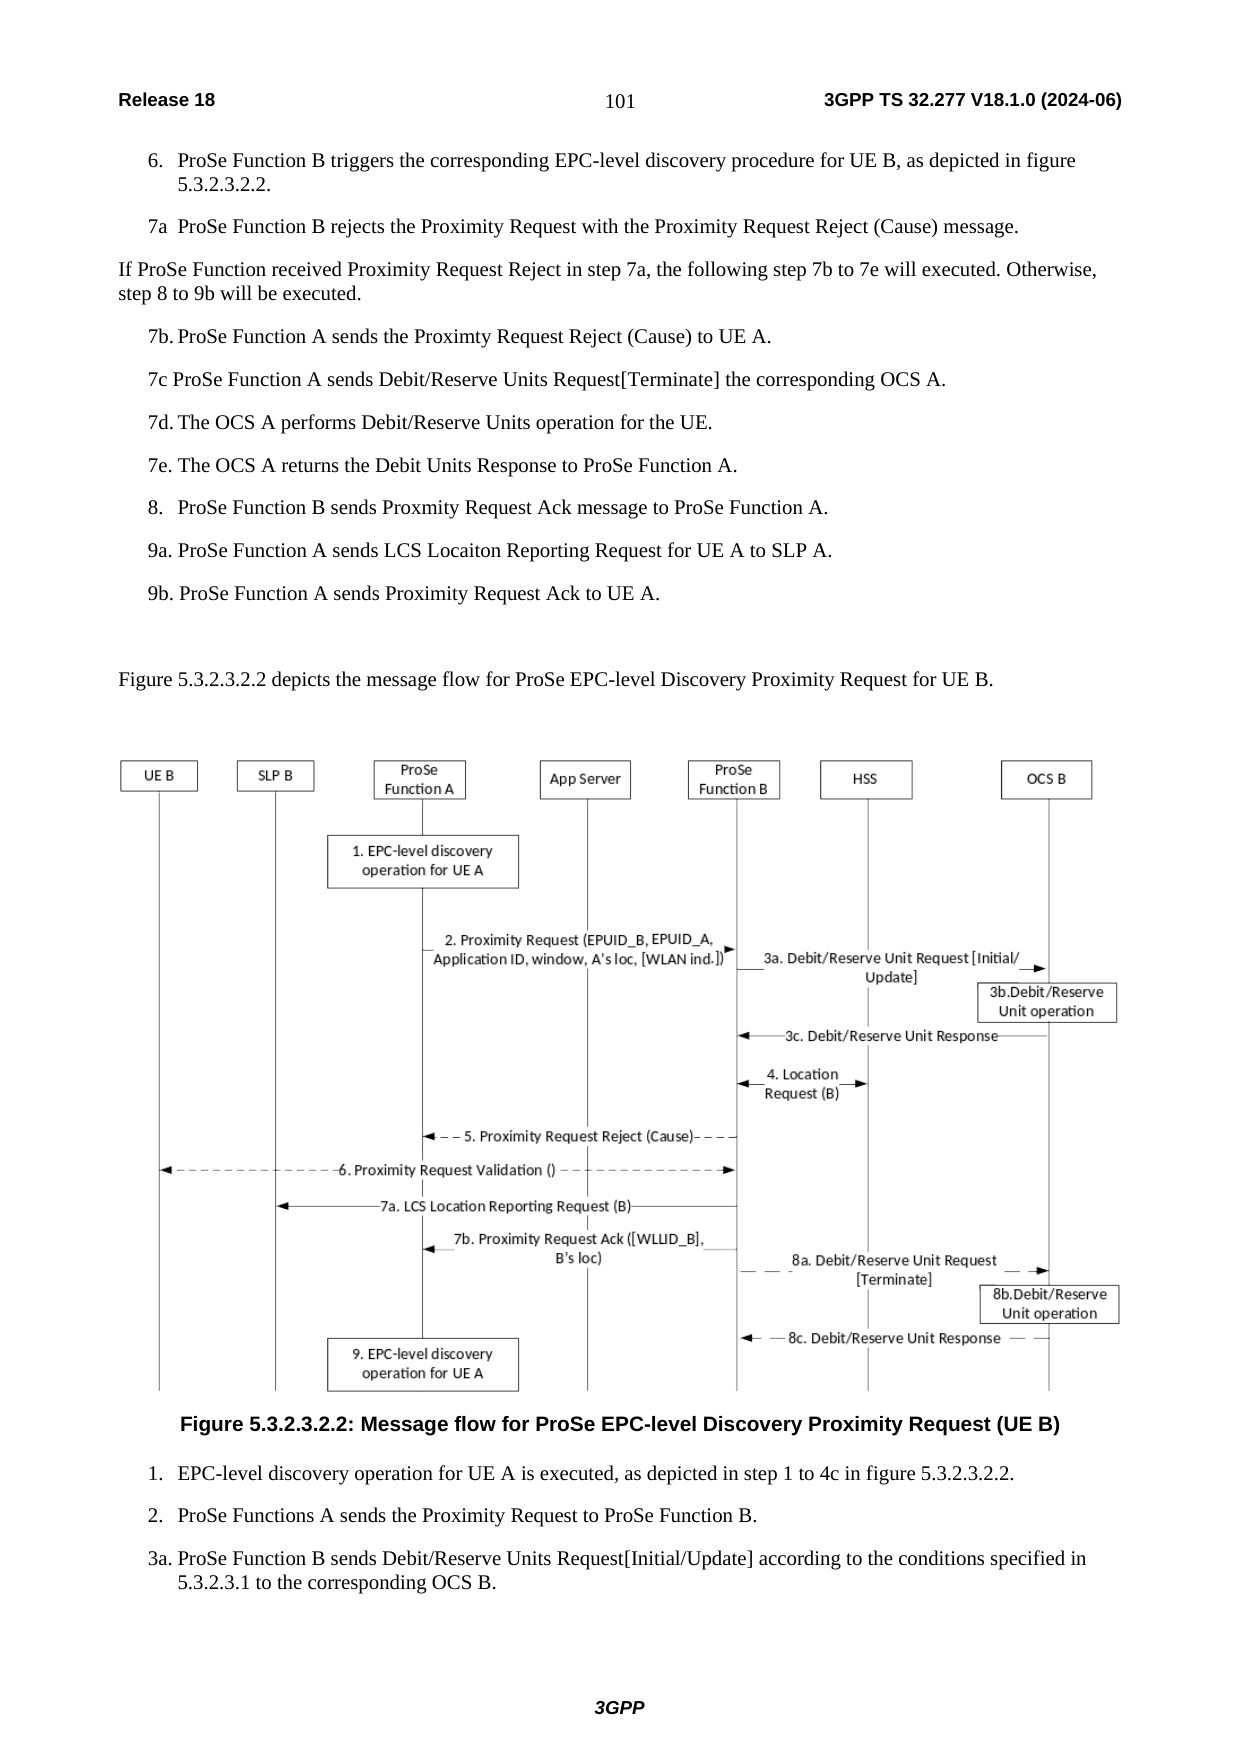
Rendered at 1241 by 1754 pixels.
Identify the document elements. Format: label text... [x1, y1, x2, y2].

text If ProSe Function received Proximity Request Reject in step 7a, the following step 7b to 7e will executed. Otherwise, step 8 to 9b will be executed. [118, 257, 1122, 305]
text 7c ProSe Function A sends Debit/Reserve Units Request[Terminate] the corresponding OCS A. [148, 367, 1122, 391]
text 7b. ProSe Function A sends the Proximty Request Reject (Cause) to UE A. [148, 324, 1122, 348]
text 7d. The OCS A performs Debit/Reserve Units operation for the UE. [148, 410, 1122, 434]
text 9b. ProSe Function A sends Proximity Request Ack to UE A. [148, 581, 1122, 605]
text 6. ProSe Function B triggers the corresponding EPC-level discovery procedure for UE B, as depicted in figure 5.3.2.3.2.2. [148, 147, 1122, 196]
text 9a. ProSe Function A sends LCS Locaiton Reporting Request for UE A to SLP A. [148, 538, 1122, 562]
text 7e. The OCS A returns the Debit Units Response to ProSe Function A. [148, 452, 1122, 477]
text 8. ProSe Function B sends Proxmity Request Ack message to ProSe Function A. [148, 495, 1122, 519]
text 7a ProSe Function B rejects the Proximity Request with the Proximity Request Reject (Cause) message. [148, 214, 1122, 238]
text 1. EPC-level discovery operation for UE A is executed, as depicted in step 1 to 4c in figure 5.3.2.3.2.2. [148, 1461, 1122, 1484]
text 3a. ProSe Function B sends Debit/Reserve Units Request[Initial/Update] according to the conditions specified in 5.3.2.3.1 to the corresponding OCS B. [148, 1546, 1122, 1594]
text Figure 5.3.2.3.2.2 depicts the message flow for ProSe EPC-level Discovery Proximity Request for UE B. [118, 667, 1122, 691]
text 2. ProSe Functions A sends the Proximity Request to ProSe Function B. [148, 1503, 1122, 1527]
text Figure 5.3.2.3.2.2: Message flow for ProSe EPC-level Discovery Proximity Request (UE B) [118, 1412, 1122, 1436]
